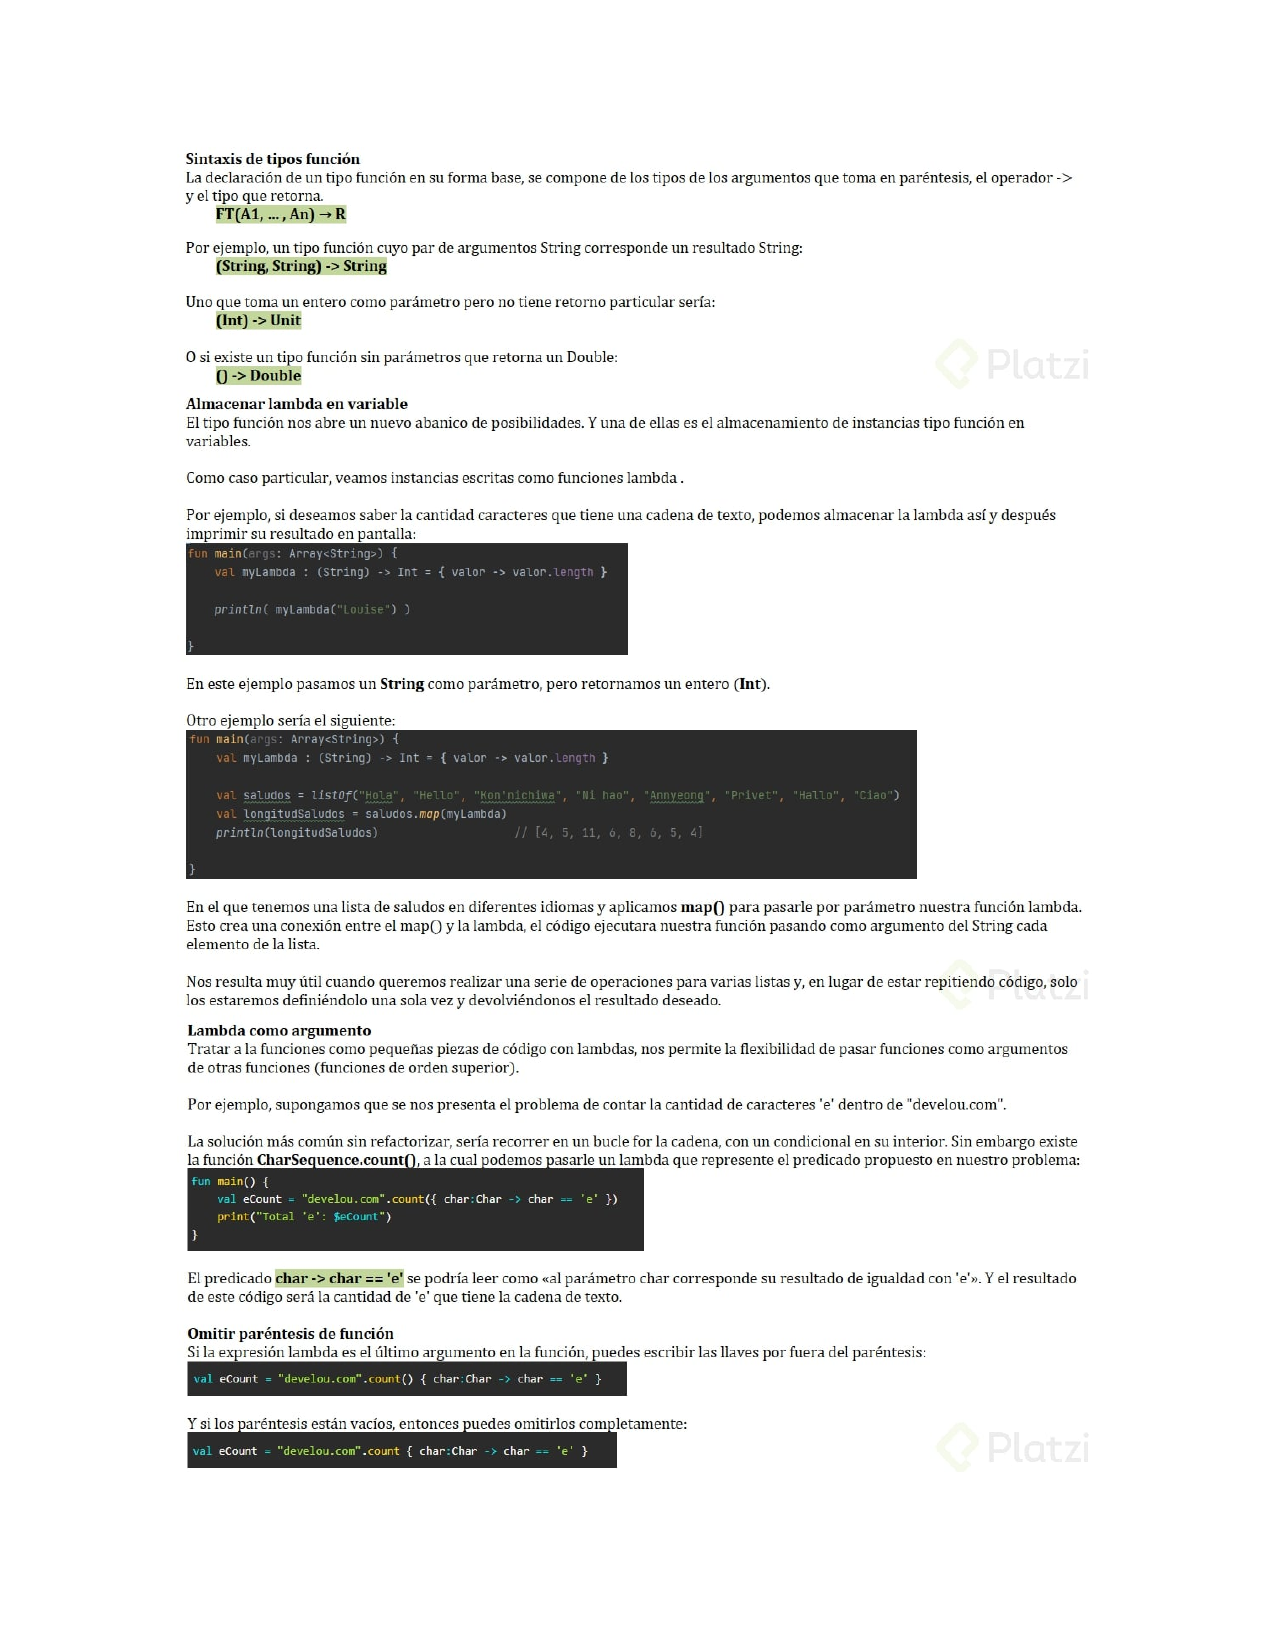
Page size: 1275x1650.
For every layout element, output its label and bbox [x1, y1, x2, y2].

picture [177, 147, 1098, 1477]
